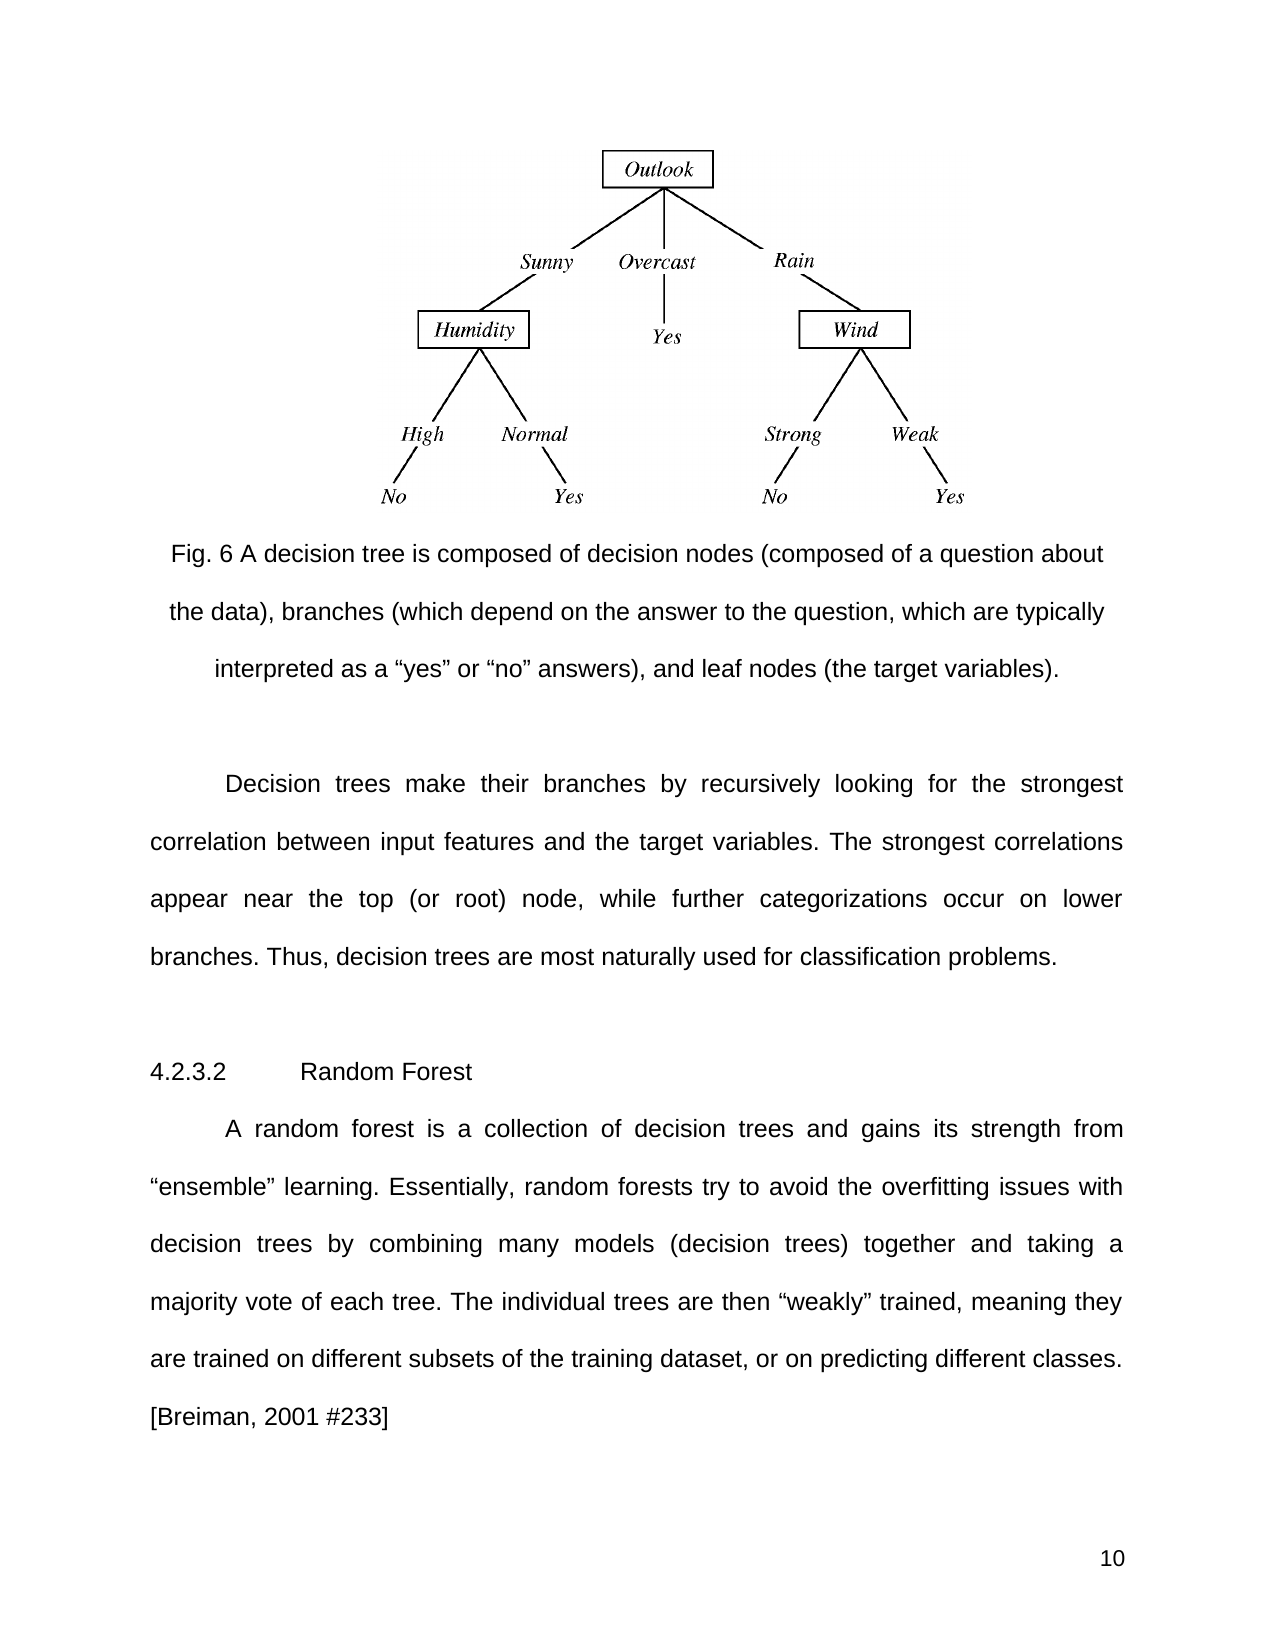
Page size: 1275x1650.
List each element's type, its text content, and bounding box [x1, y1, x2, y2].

text Decision trees make their branches by recursively looking for the strongest correlation between input features and the target variables. The strongest correlations appear near the top (or root) node, while further categorizations occur on lower branches. Thus, decision trees are most naturally used for classification problems. [150, 769, 1125, 970]
text Fig. 6 A decision tree is composed of decision nodes (composed of a question about the data), branches (which depend on the answer to the question, which are typically interpreted as a “yes” or “no” answers), and leaf nodes (the target variables). [150, 539, 1125, 683]
list Random Forest [150, 1057, 1125, 1085]
text A random forest is a collection of decision trees and gains its strength from “ensemble” learning. Essentially, random forests try to avoid the overfitting issues with decision trees by combining many models (decision trees) together and taking a majority vote of each tree. The individual trees are then “weakly” trained, meaning they are trained on different subsets of the training dataset, or on predicting different classes. [Breiman, 2001 #233] [150, 1114, 1125, 1430]
picture [377, 150, 973, 513]
